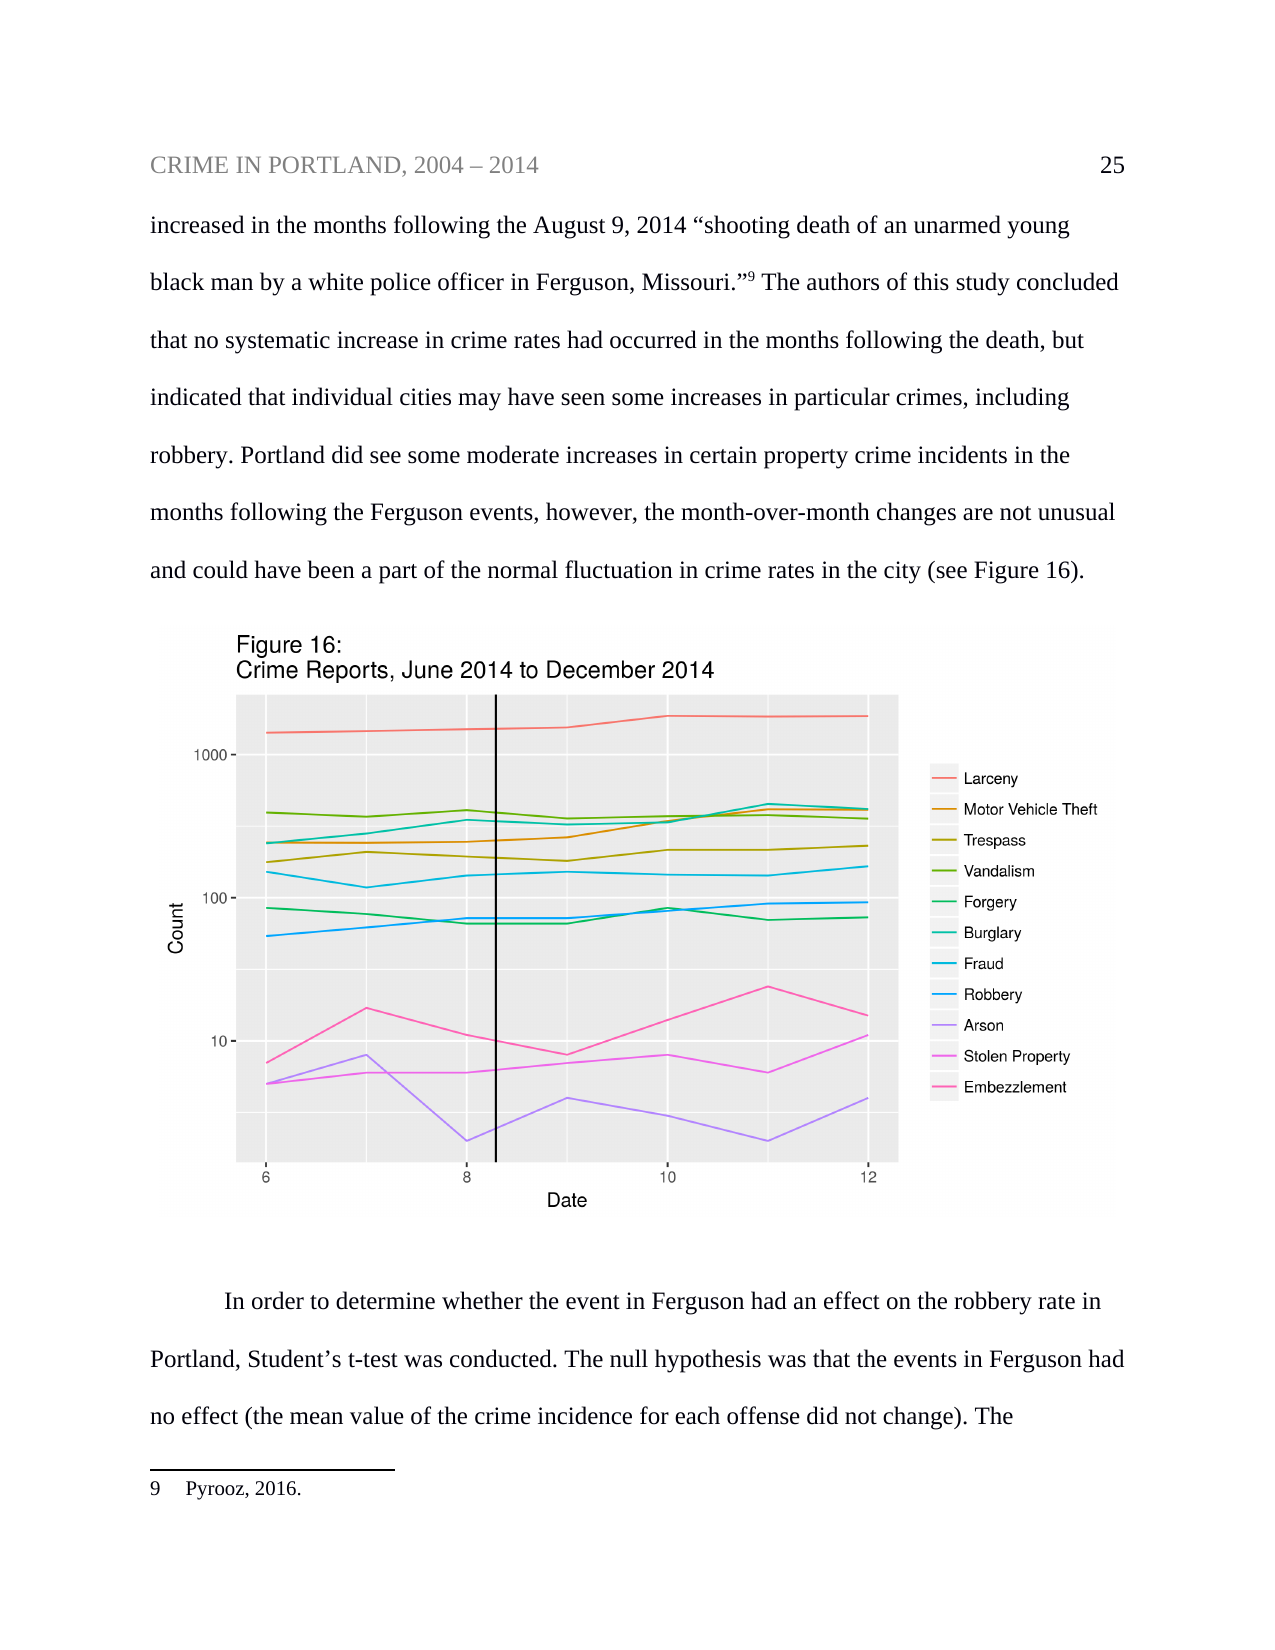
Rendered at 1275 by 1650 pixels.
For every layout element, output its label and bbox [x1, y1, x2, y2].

picture [158, 625, 1117, 1217]
text [150, 210, 1125, 584]
text [150, 625, 1125, 1430]
